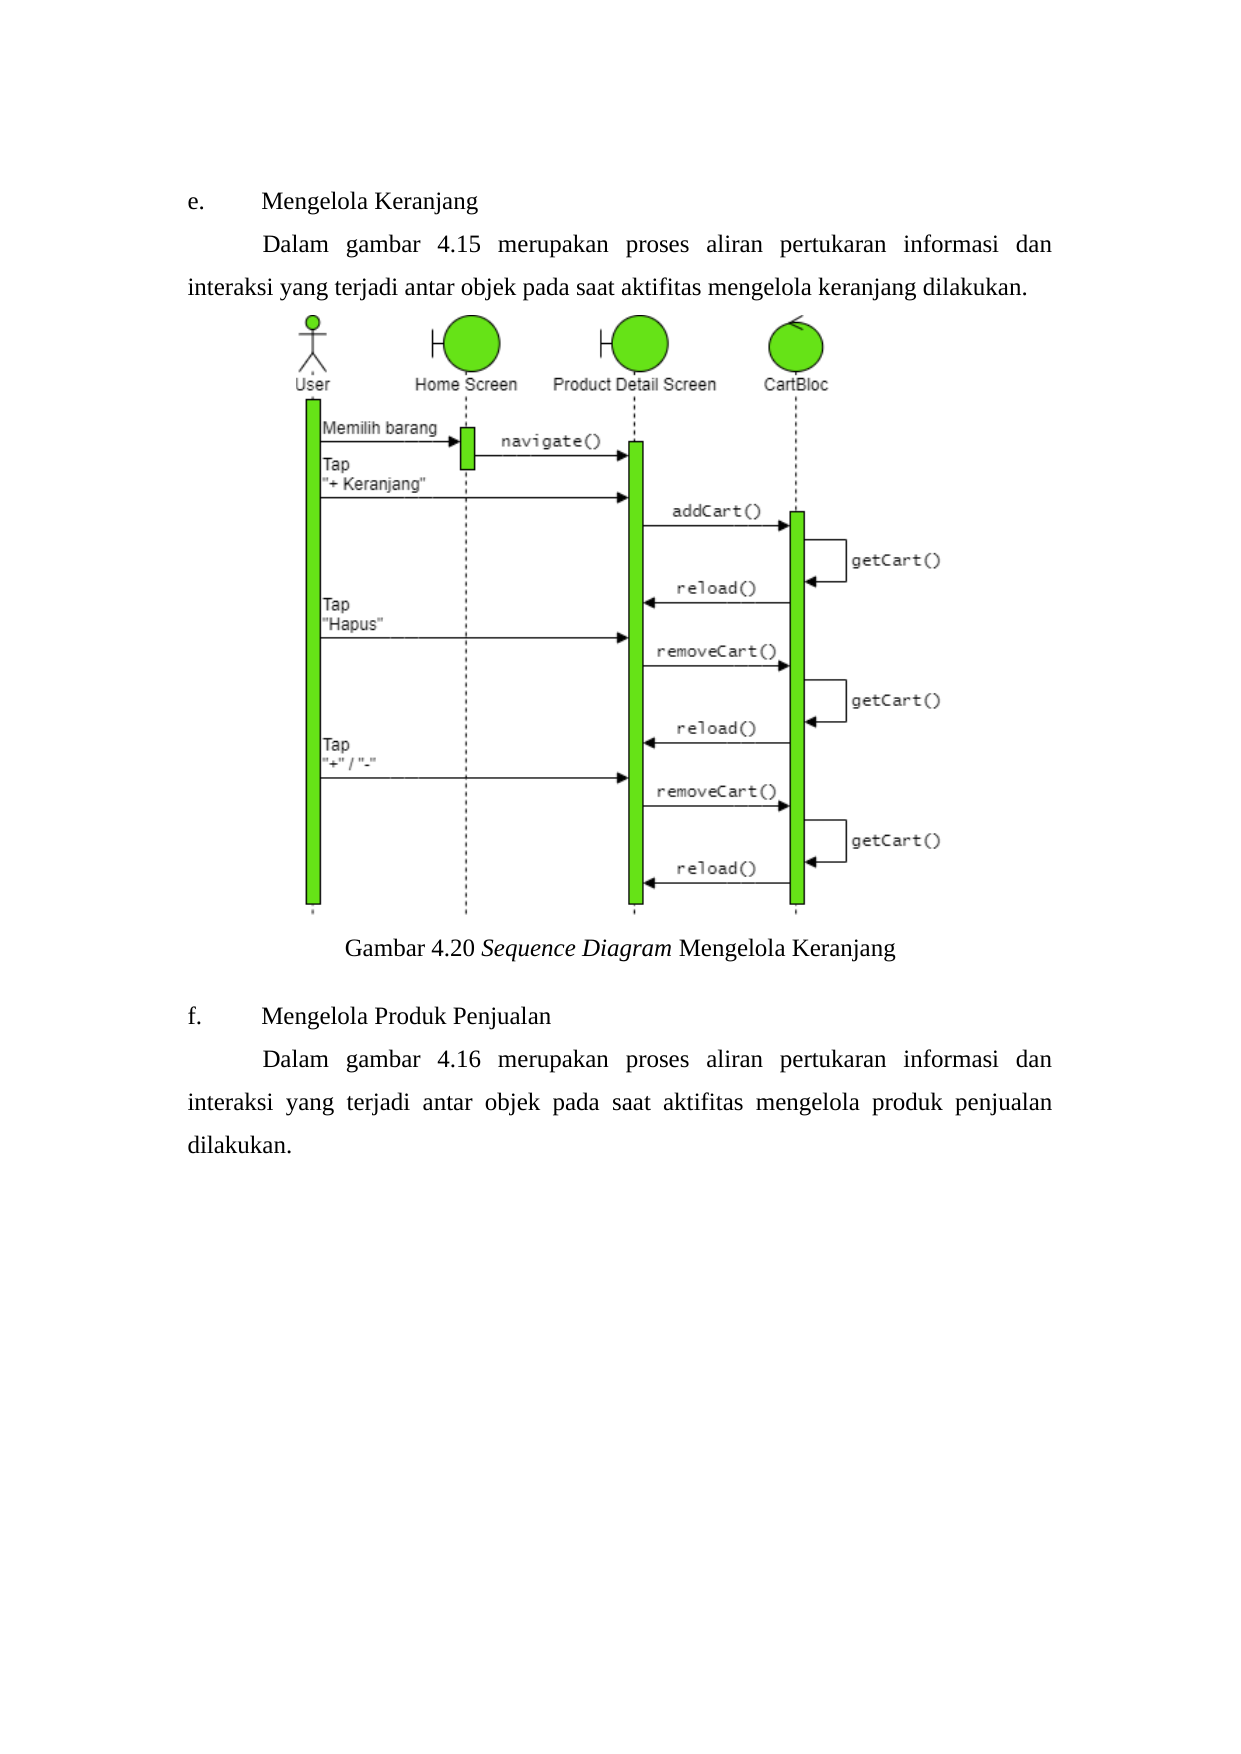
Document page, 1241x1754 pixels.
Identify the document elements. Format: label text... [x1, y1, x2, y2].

list Mengelola Keranjang [187, 186, 1053, 215]
picture [296, 315, 944, 919]
text Dalam gambar 4.15 merupakan proses aliran pertukaran informasi dan interaksi yang terjadi antar objek pada saat aktifitas mengelola keranjang dilakukan. [187, 229, 1053, 301]
text Dalam gambar 4.16 merupakan proses aliran pertukaran informasi dan interaksi yang terjadi antar objek pada saat aktifitas mengelola produk penjualan dilakukan. [187, 1044, 1053, 1159]
list Mengelola Produk Penjualan [187, 1001, 1053, 1030]
